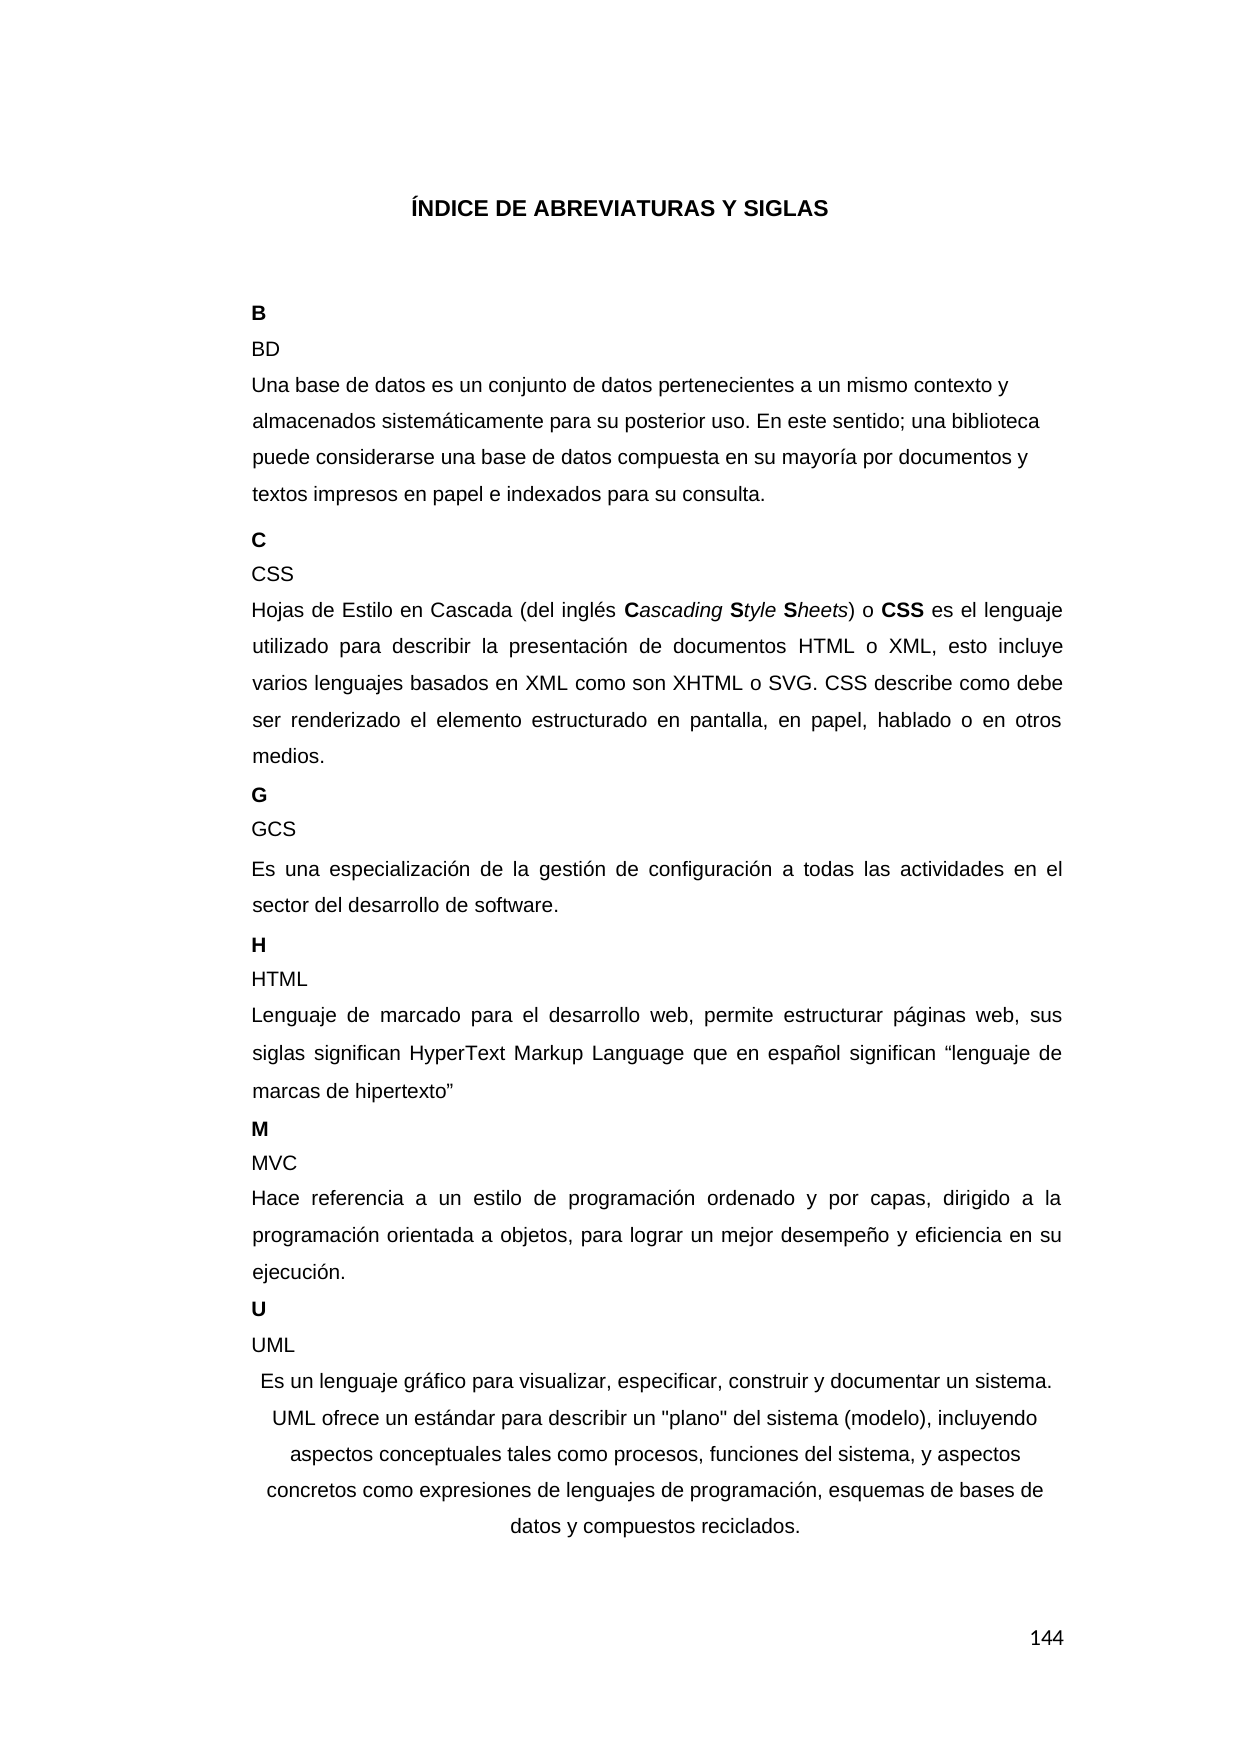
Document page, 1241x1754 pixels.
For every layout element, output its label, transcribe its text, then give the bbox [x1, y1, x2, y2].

text G [251, 783, 1063, 807]
text Es una especialización de la gestión de configuración a todas las actividades en el sector del desarrollo de software. [251, 856, 1063, 917]
text H [251, 933, 1063, 957]
text MVC [251, 1150, 1063, 1174]
text UML ofrece un estándar para describir un "plano" del sistema (modelo), incluyendo aspectos conceptuales tales como procesos, funciones del sistema, y aspectos concretos como expresiones de lenguajes de programación, esquemas de bases de datos y compuestos reciclados. [247, 1406, 1063, 1538]
text B [251, 301, 1063, 324]
text GCS [251, 817, 1063, 841]
text M [251, 1117, 1063, 1141]
text C [251, 528, 1063, 552]
text U [251, 1297, 1063, 1321]
text Hace referencia a un estilo de programación ordenado y por capas, dirigido a la programación orientada a objetos, para lograr un mejor desempeño y eficiencia en su ejecución. [251, 1186, 1063, 1284]
text Hojas de Estilo en Cascada (del inglés Cascading Style Sheets) o CSS es el lenguaje utilizado para describir la presentación de documentos HTML o XML, esto incluye varios lenguajes basados en XML como son XHTML o SVG. CSS describe como debe ser renderizado el elemento estructurado en pantalla, en papel, hablado o en otros medios. [251, 598, 1063, 768]
subtitle ÍNDICE DE ABREVIATURAS Y SIGLAS [251, 195, 989, 222]
text UML [251, 1333, 1063, 1357]
text Una base de datos es un conjunto de datos pertenecientes a un mismo contexto y almacenados sistemáticamente para su posterior uso. En este sentido; una biblioteca puede considerarse una base de datos compuesta en su mayoría por documentos y textos impresos en papel e indexados para su consulta. [251, 373, 1046, 505]
text HTML [251, 967, 1063, 991]
text Lenguaje de marcado para el desarrollo web, permite estructurar páginas web, sus siglas significan HyperText Markup Language que en español significan “lenguaje de marcas de hipertexto” [251, 1002, 1063, 1102]
text BD [251, 337, 1063, 361]
text Es un lenguaje gráfico para visualizar, especificar, construir y documentar un sistema. [176, 1369, 1053, 1393]
text CSS [251, 562, 1063, 586]
